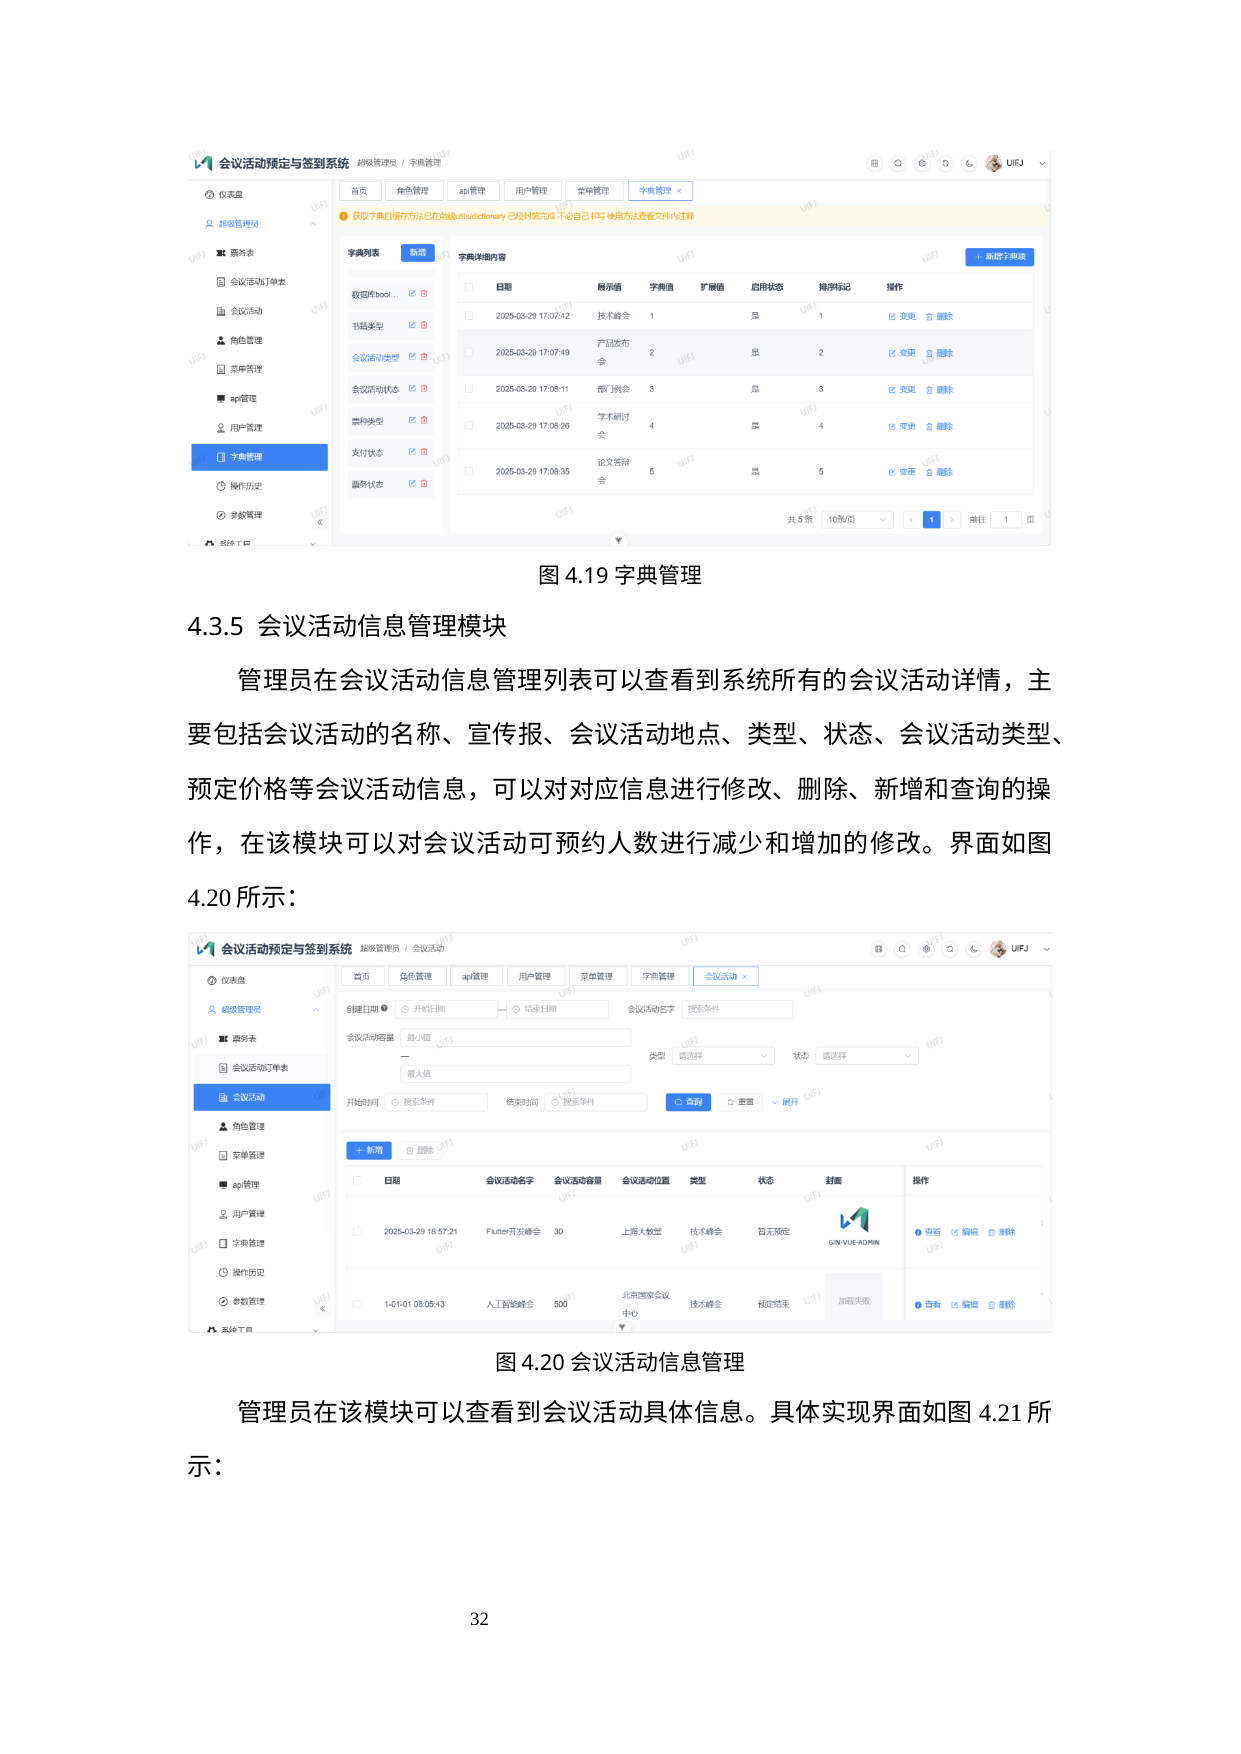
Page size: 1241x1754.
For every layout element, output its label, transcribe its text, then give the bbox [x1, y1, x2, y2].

picture [187, 150, 1052, 546]
text 管理员在会议活动信息管理列表可以查看到系统所有的会议活动详情，主要包括会议活动的名称、宣传报、会议活动地点、类型、状态、会议活动类型、预定价格等会议活动信息，可以对对应信息进行修改、删除、新增和查询的操作，在该模块可以对会议活动可预约人数进行减少和增加的修改。界面如图4.20所示： [187, 660, 1053, 914]
text 图4.19 字典管理 [187, 558, 1053, 590]
picture [187, 932, 1053, 1333]
text 图4.20 会议活动信息管理 [187, 1345, 1053, 1377]
text 4.3.5 会议活动信息管理模块 [187, 606, 1053, 642]
text 管理员在该模块可以查看到会议活动具体信息。具体实现界面如图4.21所示： [187, 1392, 1053, 1483]
